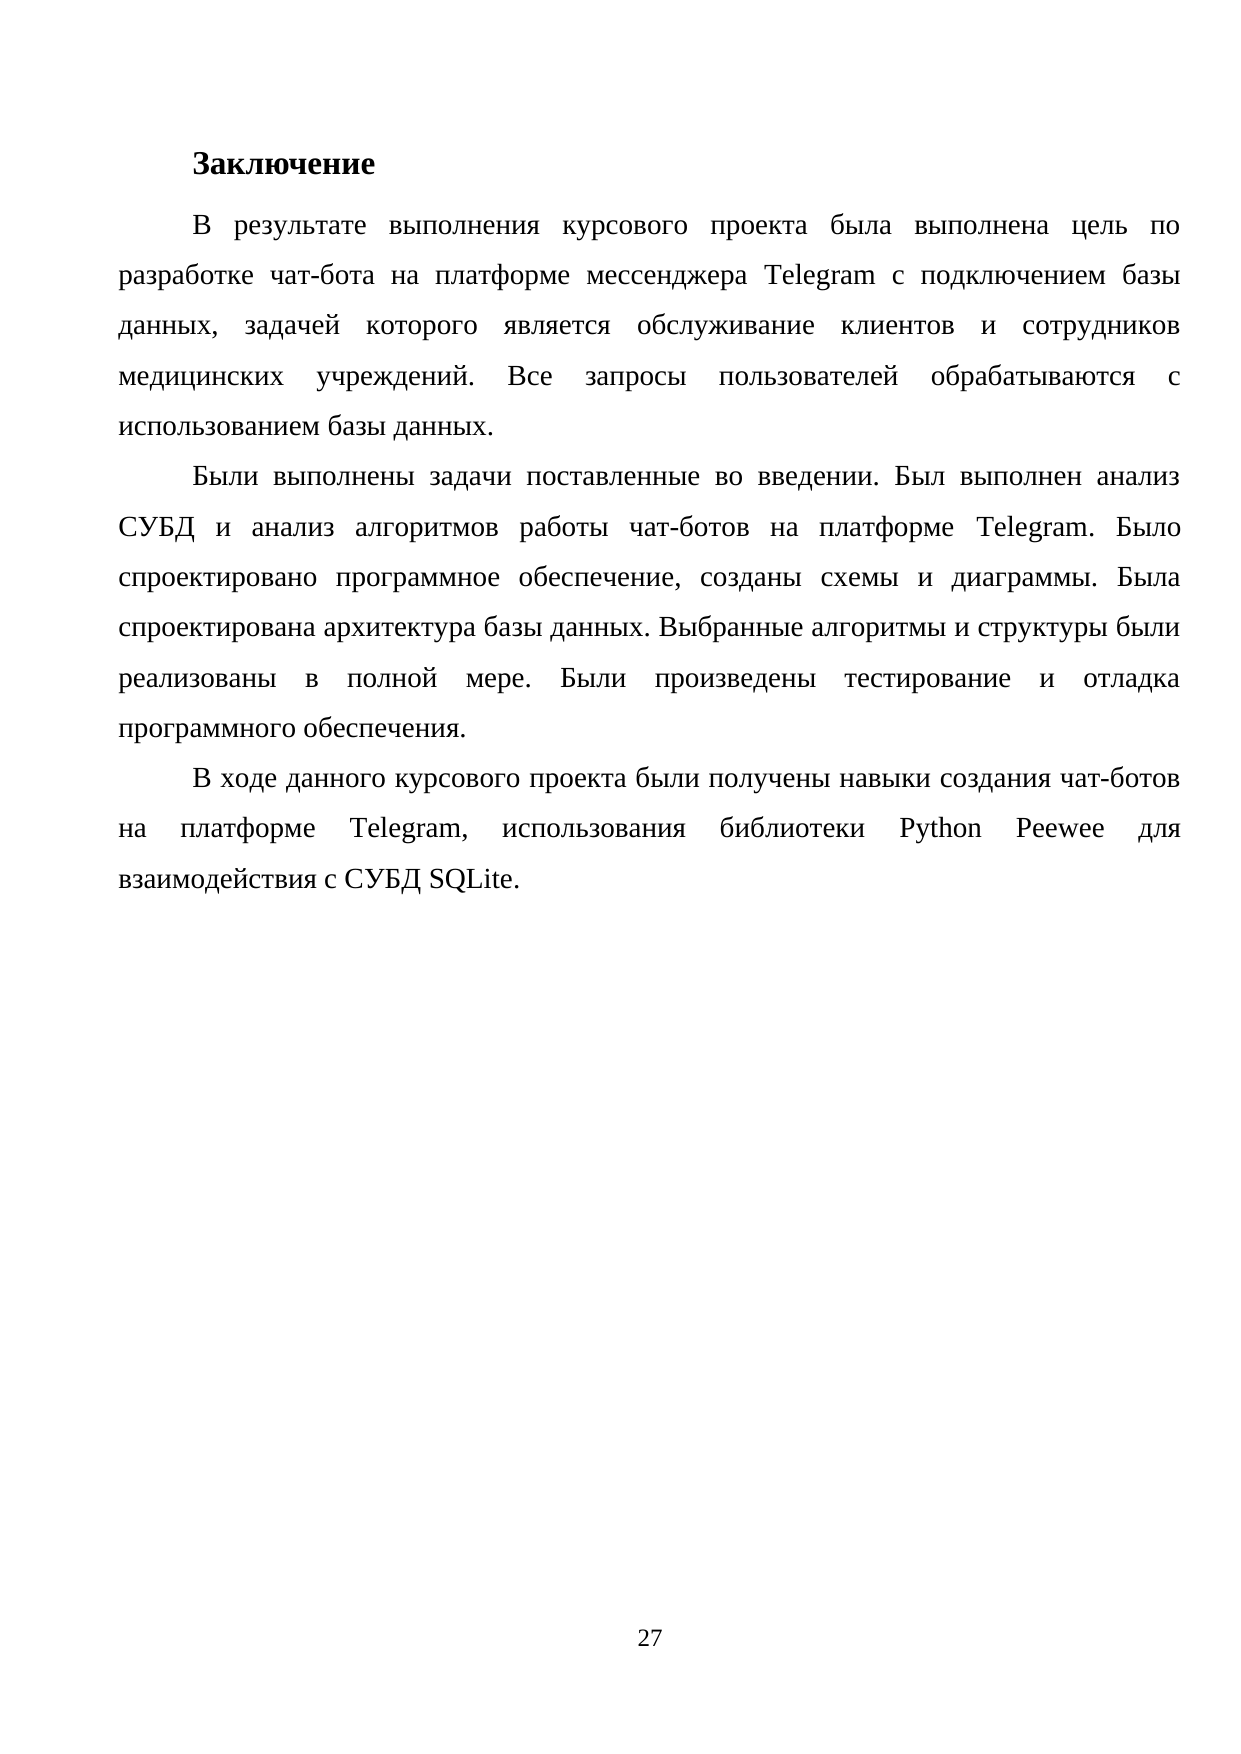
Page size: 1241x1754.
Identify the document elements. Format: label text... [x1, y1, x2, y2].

text В ходе данного курсового проекта были получены навыки создания чат-ботов на платформе Telegram, использования библиотеки Python Peewee для взаимодействия с СУБД SQLite. [118, 760, 1181, 894]
text Были выполнены задачи поставленные во введении. Был выполнен анализ СУБД и анализ алгоритмов работы чат-ботов на платформе Telegram. Было спроектировано программное обеспечение, созданы схемы и диаграммы. Была спроектирована архитектура базы данных. Выбранные алгоритмы и структуры были реализованы в полной мере. Были произведены тестирование и отладка программного обеспечения. [118, 458, 1181, 743]
text В результате выполнения курсового проекта была выполнена цель по разработке чат-бота на платформе мессенджера Telegram с подключением базы данных, задачей которого является обслуживание клиентов и сотрудников медицинских учреждений. Все запросы пользователей обрабатываются с использованием базы данных. [118, 207, 1181, 442]
title Заключение [192, 143, 1181, 181]
